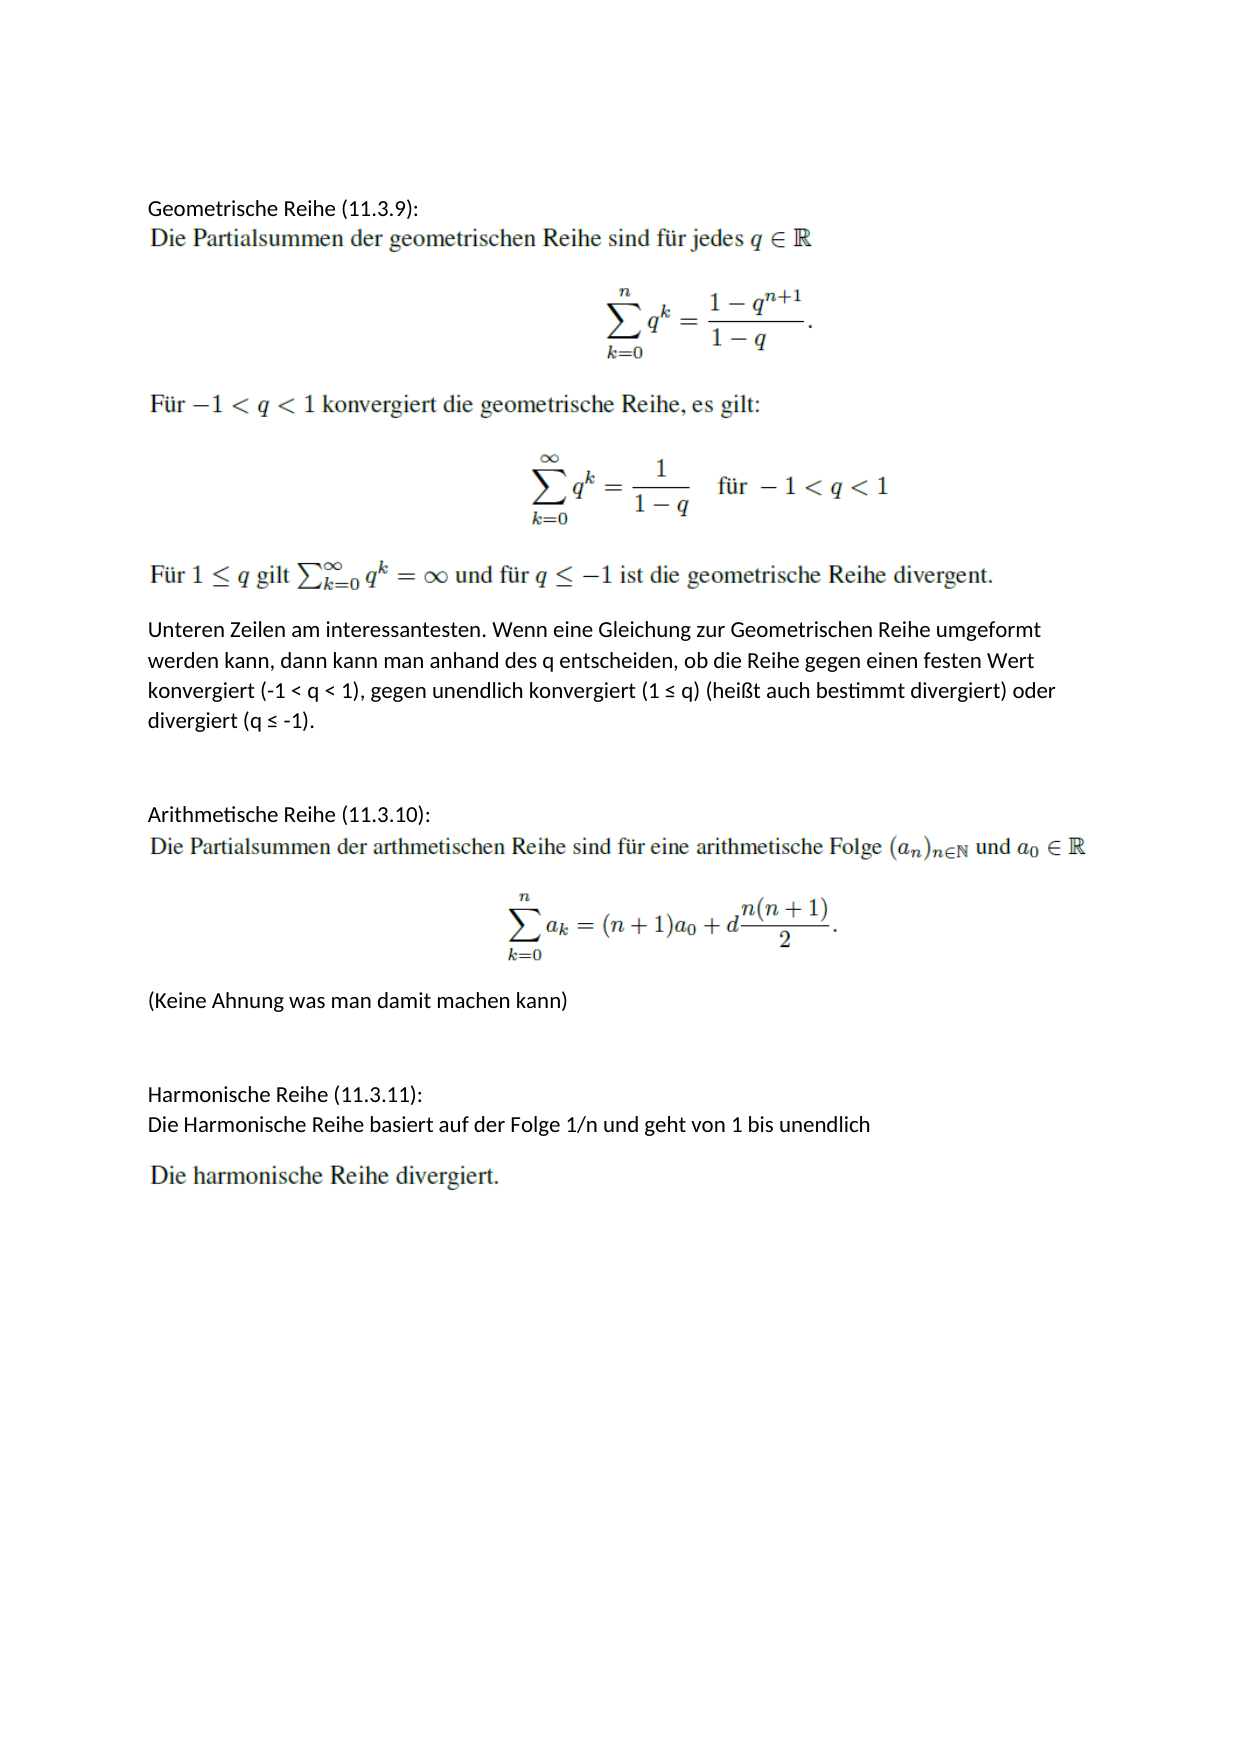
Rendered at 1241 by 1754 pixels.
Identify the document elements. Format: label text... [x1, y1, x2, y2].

text Unteren Zeilen am interessantesten. Wenn eine Gleichung zur Geometrischen Reihe umgeformt werden kann, dann kann man anhand des q entscheiden, ob die Reihe gegen einen festen Wert konvergiert (-1 < q < 1), gegen unendlich konvergiert (1 ≤ q) (heißt auch bestimmt divergiert) oder divergiert (q ≤ -1). [148, 616, 1093, 734]
text Arithmetische Reihe (11.3.10): [148, 800, 1093, 830]
picture [147, 1157, 505, 1195]
picture [147, 830, 1093, 968]
text Harmonische Reihe (11.3.11): Die Harmonische Reihe basiert auf der Folge 1/n und geht von 1 bis unendlich [148, 1080, 1093, 1138]
picture [147, 224, 999, 597]
text (Keine Ahnung was man damit machen kann) [148, 986, 1093, 1014]
